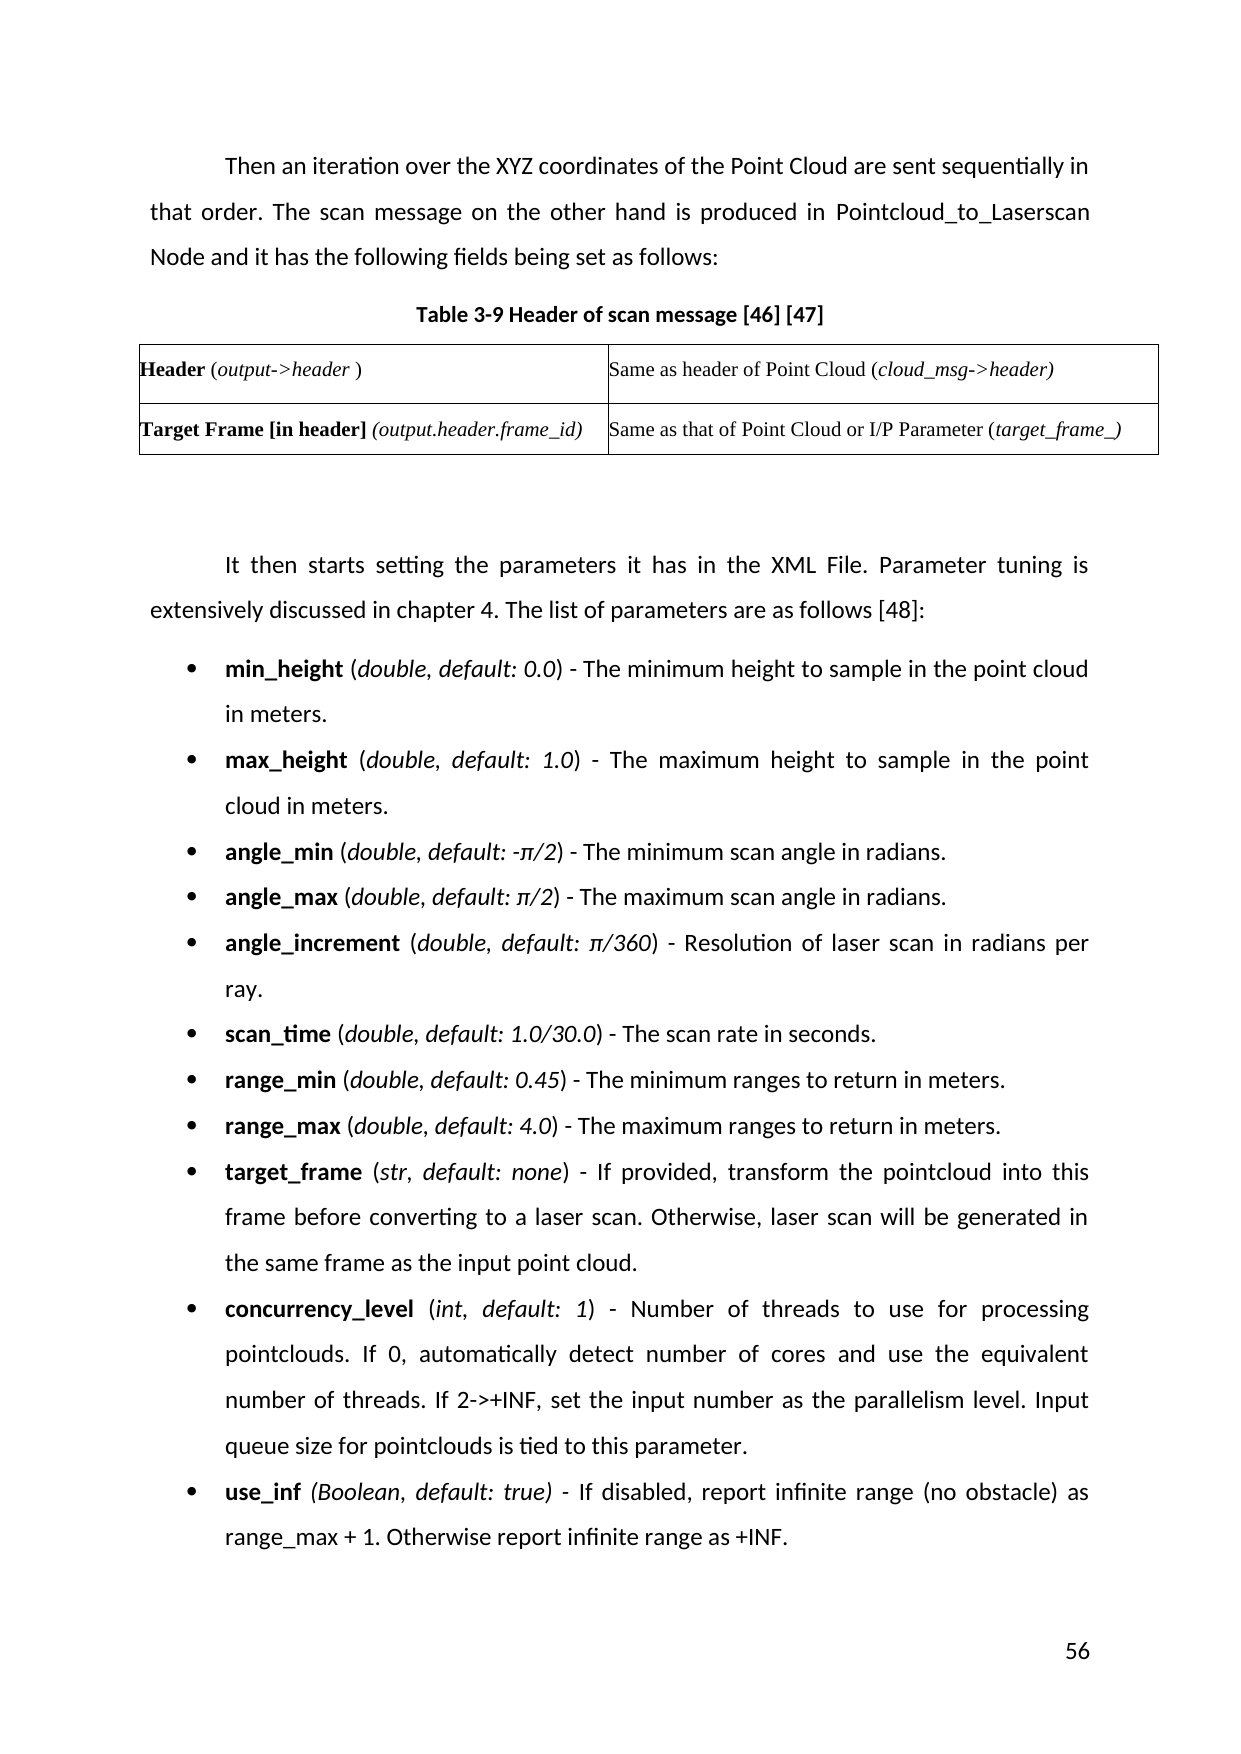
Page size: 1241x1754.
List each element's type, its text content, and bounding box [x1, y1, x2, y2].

text Then an iteration over the XYZ coordinates of the Point Cloud are sent sequentially in that order. The scan message on the other hand is produced in Pointcloud_to_Laserscan Node and it has the following fields being set as follows: [150, 150, 1090, 272]
list range_min (double, default: 0.45) - The minimum ranges to return in meters. [187, 1064, 1090, 1095]
table_header Same as header of Point Cloud (cloud_msg->header) [609, 345, 1158, 403]
table_cell Same as that of Point Cloud or I/P Parameter (target_frame_) [609, 404, 1158, 453]
list target_frame (str, default: none) - If provided, transform the pointcloud into this frame before converting to a laser scan. Otherwise, laser scan will be generated in the same frame as the input point cloud. [187, 1156, 1090, 1278]
list range_max (double, default: 4.0) - The maximum ranges to return in meters. [187, 1110, 1090, 1141]
text It then starts setting the parameters it has in the XML File. Parameter tuning is extensively discussed in chapter 4. The list of parameters are as follows [48]: [150, 549, 1090, 625]
list concurrency_level (int, default: 1) - Number of threads to use for processing pointclouds. If 0, automatically detect number of cores and use the equivalent number of threads. If 2->+INF, set the input number as the parallelism level. Input queue size for pointclouds is tied to this parameter. [187, 1293, 1090, 1461]
list scan_time (double, default: 1.0/30.0) - The scan rate in seconds. [187, 1018, 1090, 1049]
table_header Header (output->header ) [140, 345, 608, 403]
list max_height (double, default: 1.0) - The maximum height to sample in the point cloud in meters. [187, 744, 1090, 820]
table_cell Target Frame [in header] (output.header.frame_id) [140, 404, 608, 453]
list use_inf (Boolean, default: true) - If disabled, report infinite range (no obstacle) as range_max + 1. Otherwise report infinite range as +INF. [187, 1476, 1090, 1552]
list angle_increment (double, default: π/360) - Resolution of laser scan in radians per ray. [187, 927, 1090, 1003]
list min_height (double, default: 0.0) - The minimum height to sample in the point cloud in meters. [187, 653, 1090, 729]
list angle_min (double, default: -π/2) - The minimum scan angle in radians. [187, 836, 1090, 866]
list angle_max (double, default: π/2) - The maximum scan angle in radians. [187, 881, 1090, 912]
